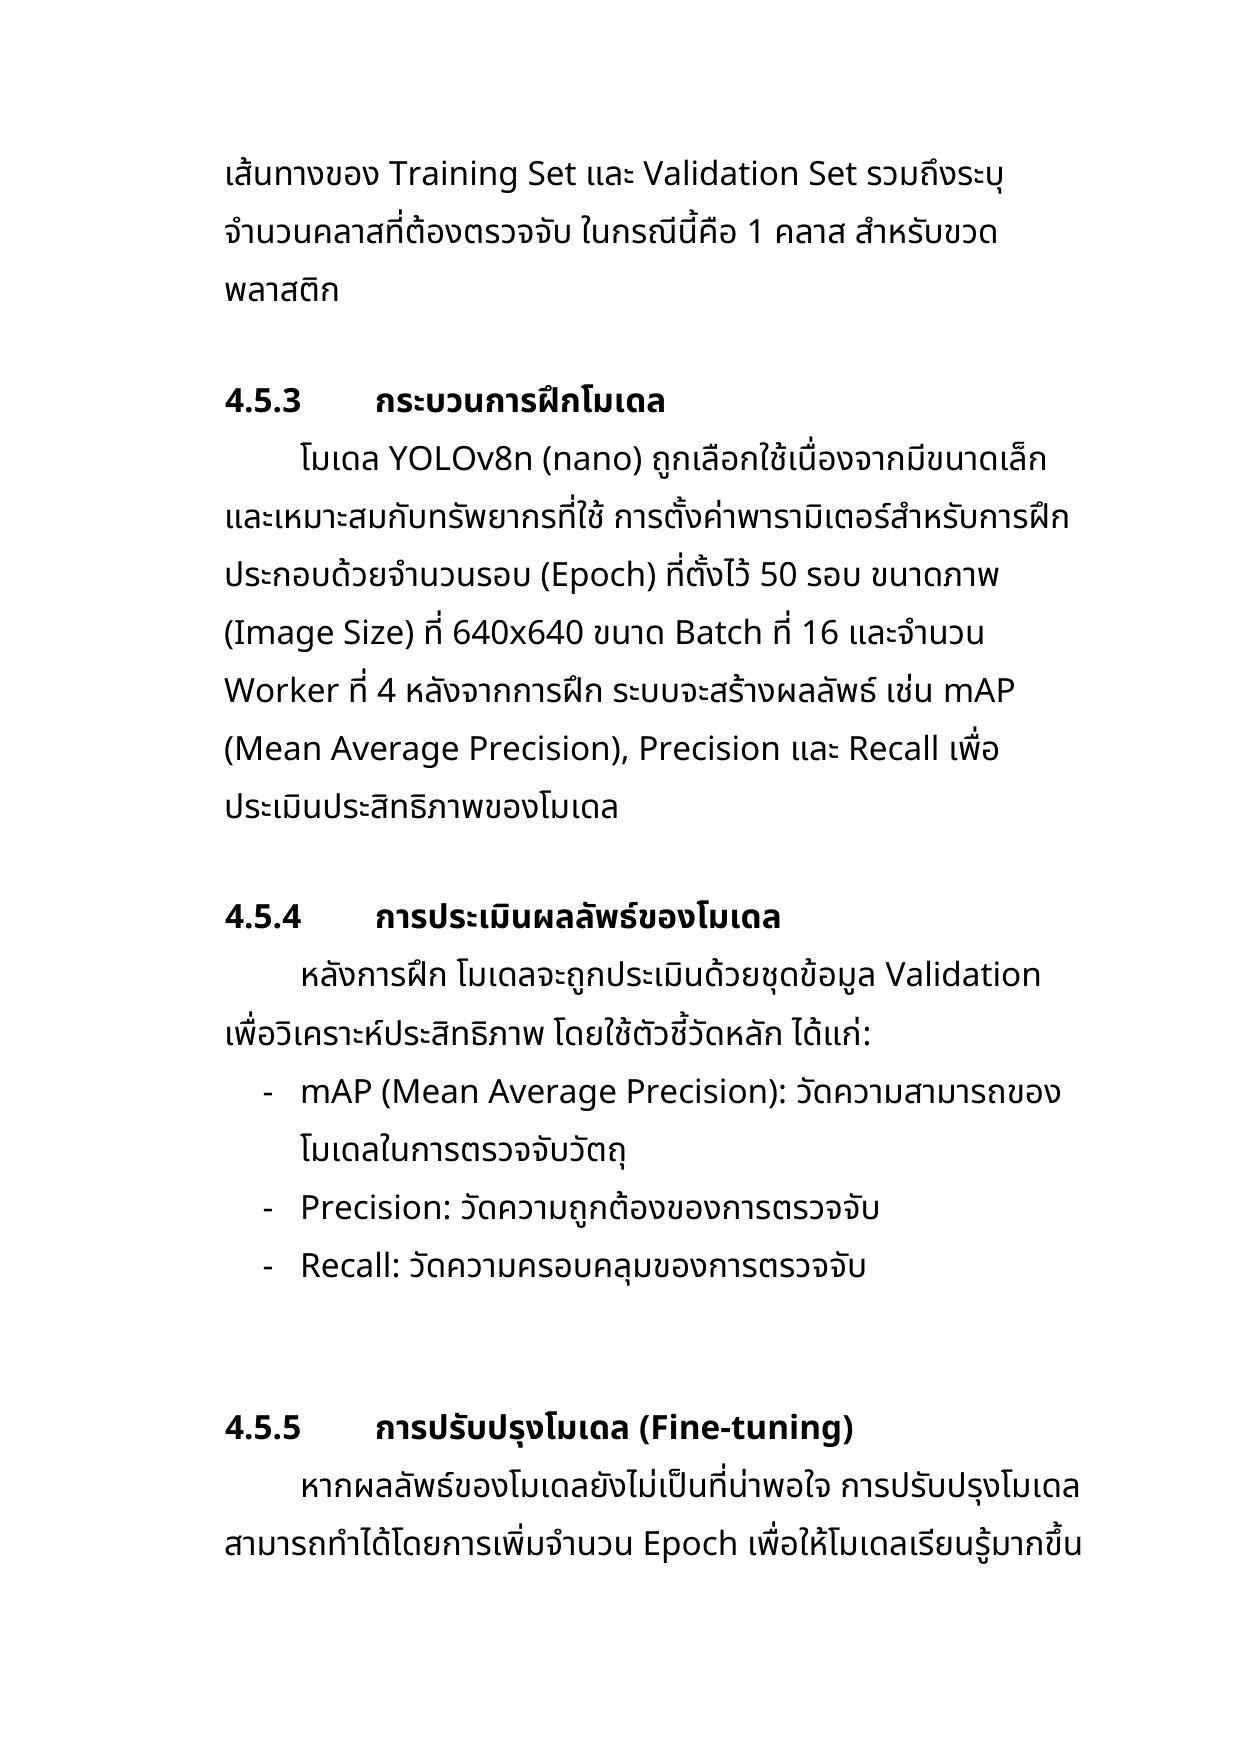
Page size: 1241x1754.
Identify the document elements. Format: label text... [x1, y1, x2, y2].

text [150, 150, 1090, 317]
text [150, 1462, 1090, 1571]
text 4.5.3 กระบวนการฝึกโมเดล [150, 376, 1090, 427]
list mAP (Mean Average Precision): วัดความสามารถของโมเดลในการตรวจจับวัตถุ [262, 1067, 1090, 1176]
text โมเดล YOLOv8n (nano) ถูกเลือกใช้เนื่องจากมีขนาดเล็กและเหมาะสมกับทรัพยากรที่ใช้ การตั้งค่าพารามิเตอร์สำหรับการฝึกประกอบด้วยจำนวนรอบ (Epoch) ที่ตั้งไว้ 50 รอบ ขนาดภาพ (Image Size) ที่ 640x640 ขนาด Batch ที่ 16 และจำนวน Worker ที่ 4 หลังจากการฝึก ระบบจะสร้างผลลัพธ์ เช่น mAP (Mean Average Precision), Precision และ Recall เพื่อประเมินประสิทธิภาพของโมเดล [150, 434, 1090, 833]
text หลังการฝึก โมเดลจะถูกประเมินด้วยชุดข้อมูล Validation เพื่อวิเคราะห์ประสิทธิภาพ โดยใช้ตัวชี้วัดหลัก ได้แก่: [150, 951, 1090, 1060]
list Recall: วัดความครอบคลุมของการตรวจจับ [262, 1242, 1090, 1292]
text 4.5.4 การประเมินผลลัพธ์ของโมเดล [150, 893, 1090, 944]
list Precision: วัดความถูกต้องของการตรวจจับ [262, 1183, 1090, 1234]
text 4.5.5 การปรับปรุงโมเดล (Fine-tuning) [150, 1404, 1090, 1455]
